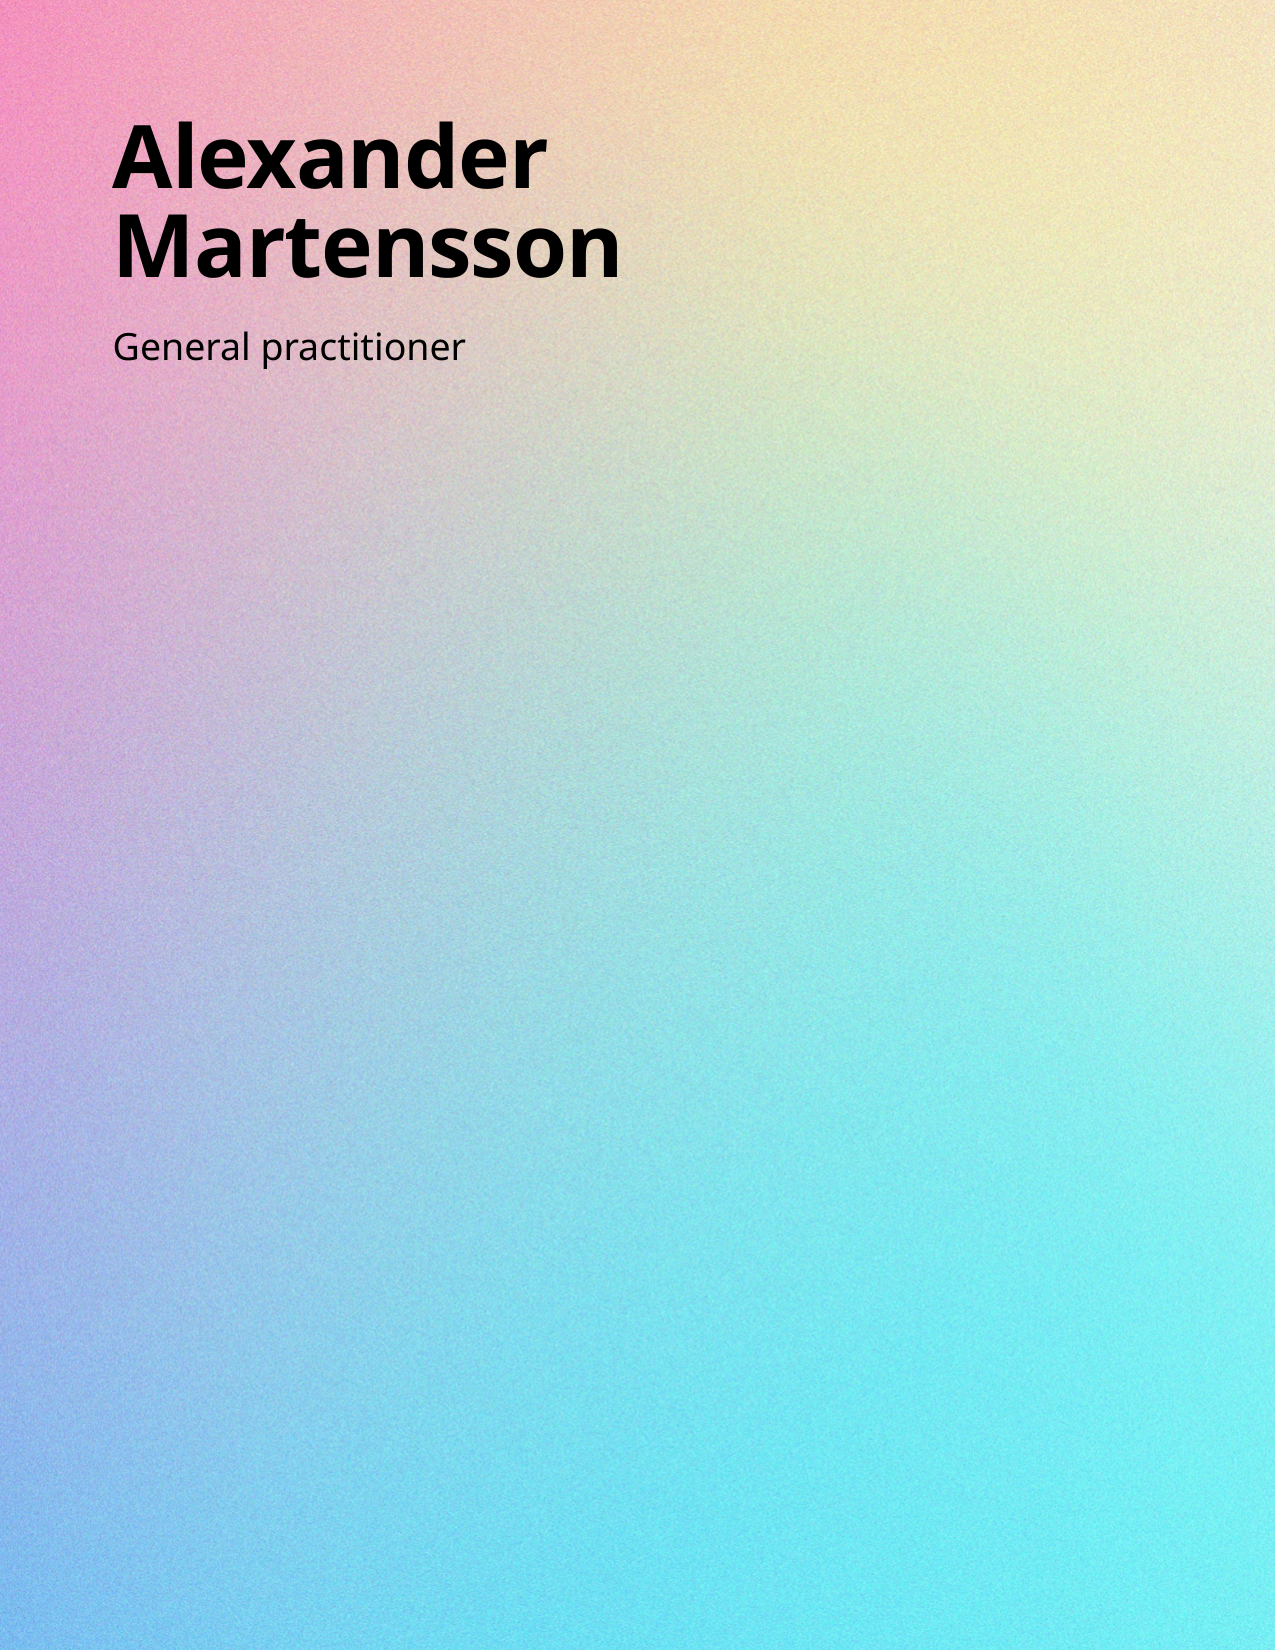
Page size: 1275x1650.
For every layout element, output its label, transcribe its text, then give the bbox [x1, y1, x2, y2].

subtitle General practitioner [112, 320, 1162, 371]
picture [0, 0, 1275, 1650]
text Alexander Martensson [112, 112, 1162, 303]
